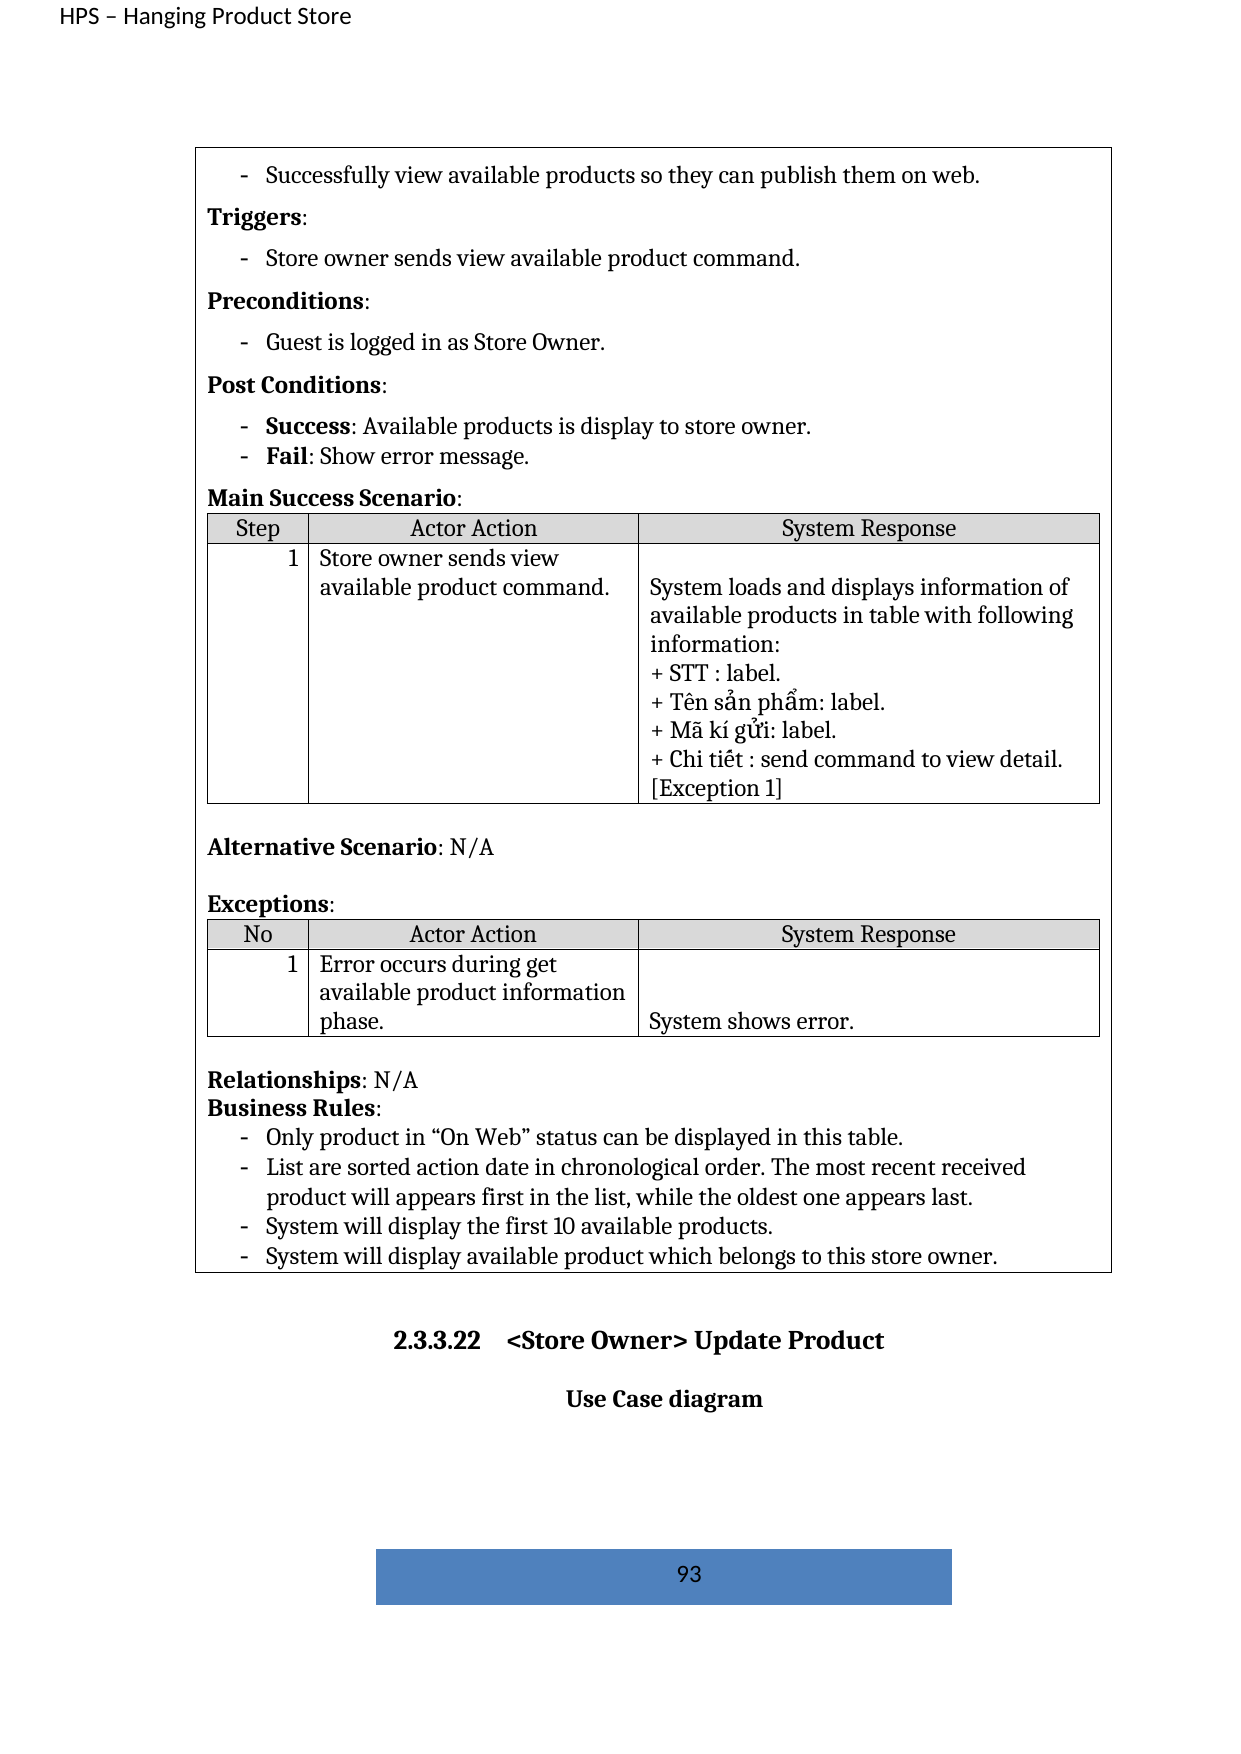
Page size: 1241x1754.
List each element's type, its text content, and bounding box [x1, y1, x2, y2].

list Use Case diagram [207, 1385, 1122, 1413]
subtitle <Store Owner> Update Product [393, 1325, 1122, 1356]
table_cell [196, 148, 1111, 1272]
